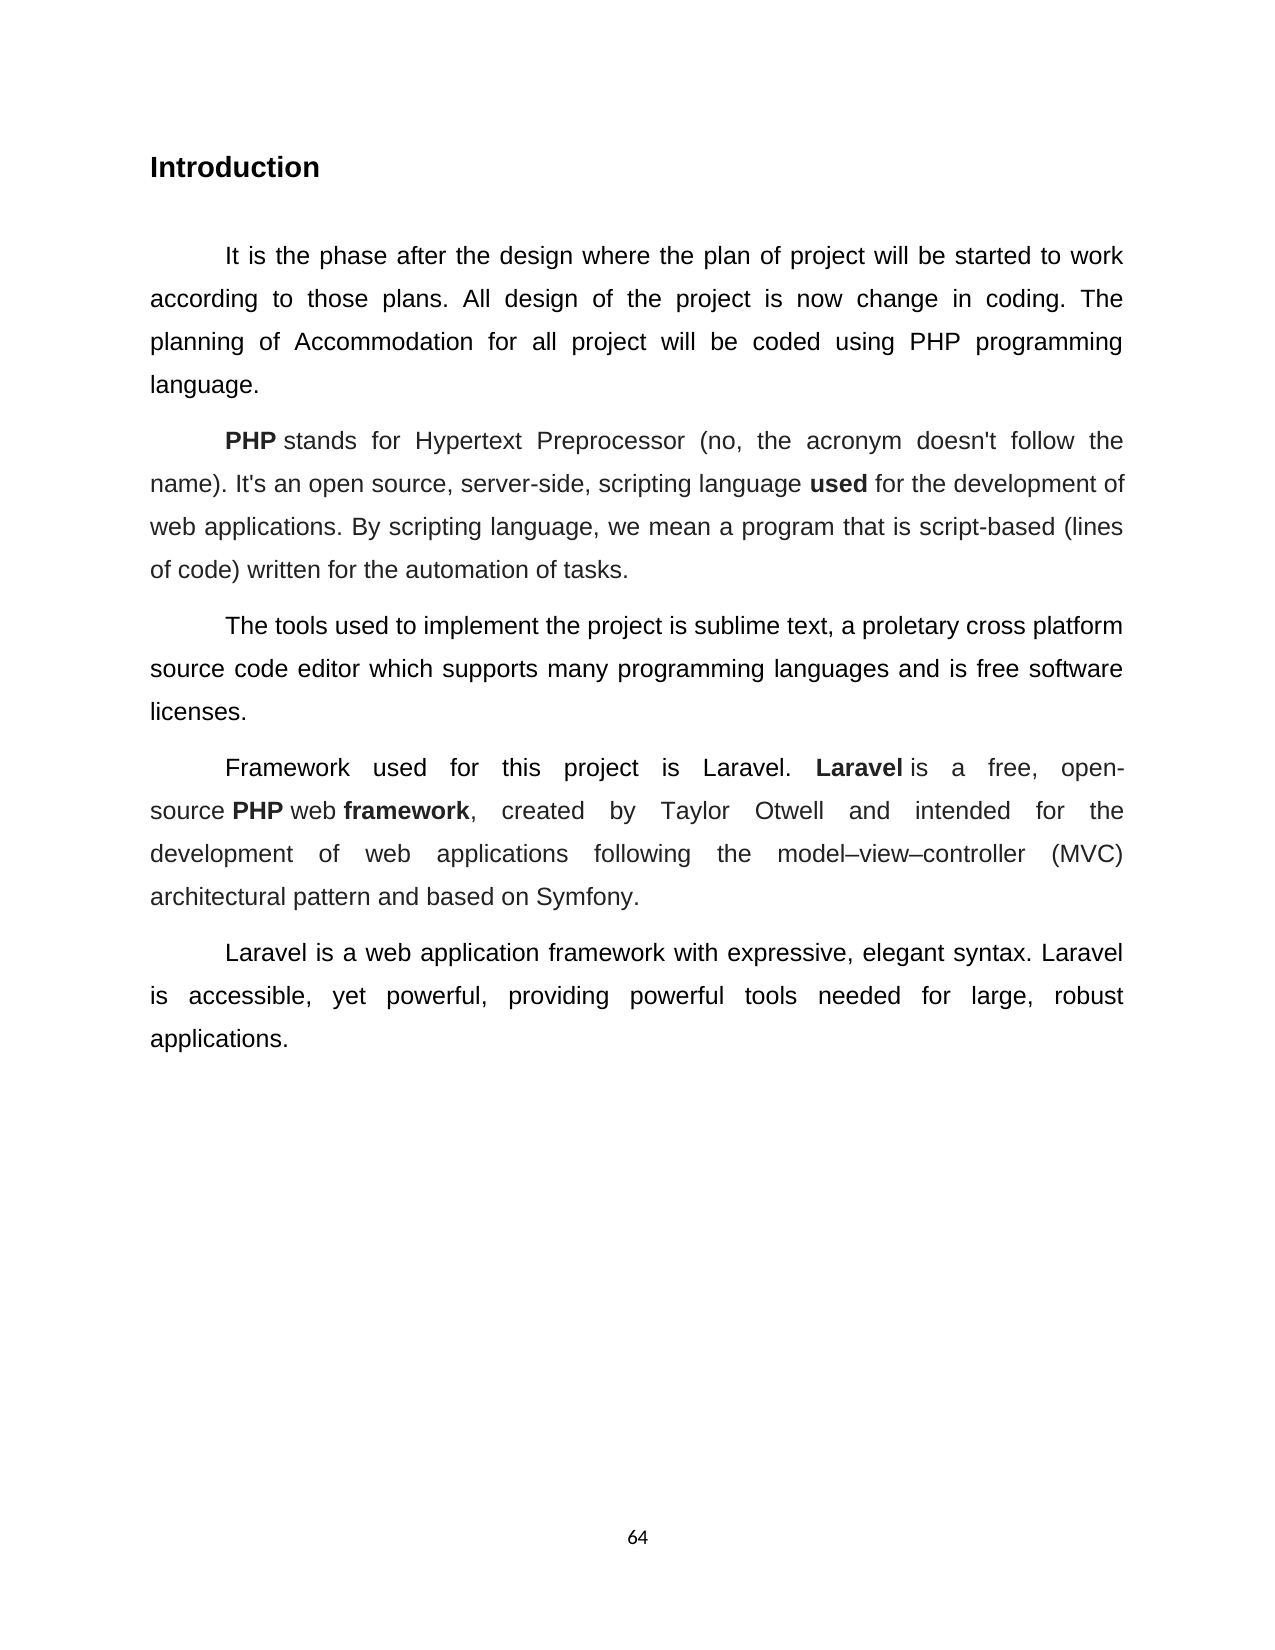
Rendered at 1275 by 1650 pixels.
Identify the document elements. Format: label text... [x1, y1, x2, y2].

text PHP stands for Hypertext Preprocessor (no, the acronym doesn't follow the name). It's an open source, server-side, scripting language used for the development of web applications. By scripting language, we mean a program that is script-based (lines of code) written for the automation of tasks. [150, 426, 1125, 512]
subtitle Introduction [150, 150, 1125, 183]
text Laravel is a web application framework with expressive, elegant syntax. Laravel is accessible, yet powerful, providing powerful tools needed for large, robust applications. [150, 938, 1125, 981]
text Laravel is a web application framework with expressive, elegant syntax. Laravel is accessible, yet powerful, providing powerful tools needed for large, robust applications. [150, 1009, 1125, 1053]
text PHP stands for Hypertext Preprocessor (no, the acronym doesn't follow the name). It's an open source, server-side, scripting language used for the development of web applications. By scripting language, we mean a program that is script-based (lines of code) written for the automation of tasks. [150, 541, 1125, 584]
text It is the phase after the design where the plan of project will be started to work according to those plans. All design of the project is now change in coding. The planning of Accommodation for all project will be coded using PHP programming language. [150, 241, 1125, 399]
text Framework used for this project is Laravel. Laravel is a free, open-source PHP web framework, created by Taylor Otwell and intended for the development of web applications following the model–view–controller (MVC) architectural pattern and based on Symfony. [150, 753, 1125, 839]
text The tools used to implement the project is sublime text, a proletary cross platform source code editor which supports many programming languages and is free software licenses. [150, 611, 1125, 726]
text Framework used for this project is Laravel. Laravel is a free, open-source PHP web framework, created by Taylor Otwell and intended for the development of web applications following the model–view–controller (MVC) architectural pattern and based on Symfony. [150, 868, 1125, 911]
